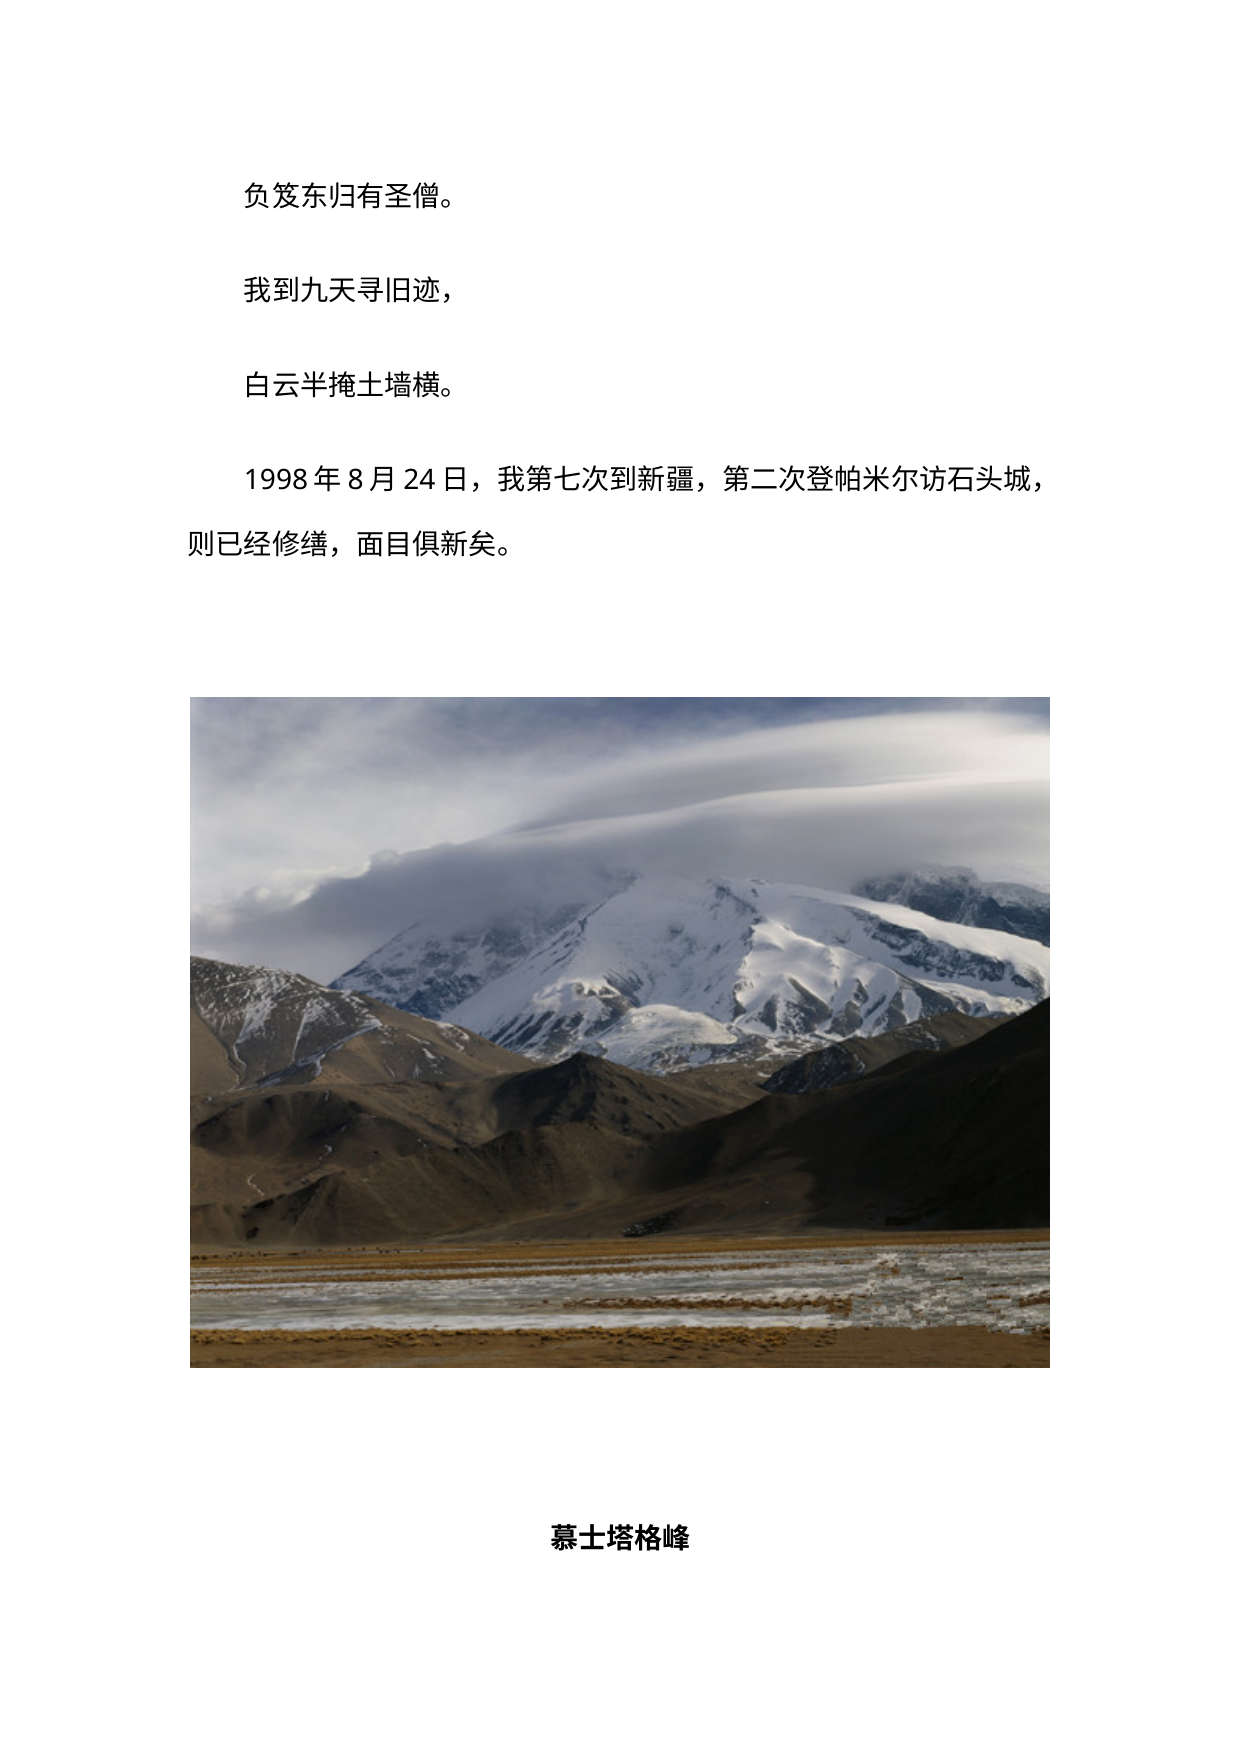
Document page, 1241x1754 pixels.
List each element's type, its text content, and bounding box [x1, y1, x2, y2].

text 1998年8月24日，我第七次到新疆，第二次登帕米尔访石头城，则已经修缮，面目俱新矣。 [187, 444, 1053, 574]
text 白云半掩土墙横。 [187, 350, 1053, 415]
text 我到九天寻旧迹， [187, 256, 1053, 321]
text 慕士塔格峰 [187, 1504, 1053, 1569]
text 负笈东归有圣僧。 [187, 162, 1053, 227]
picture [190, 697, 1050, 1368]
